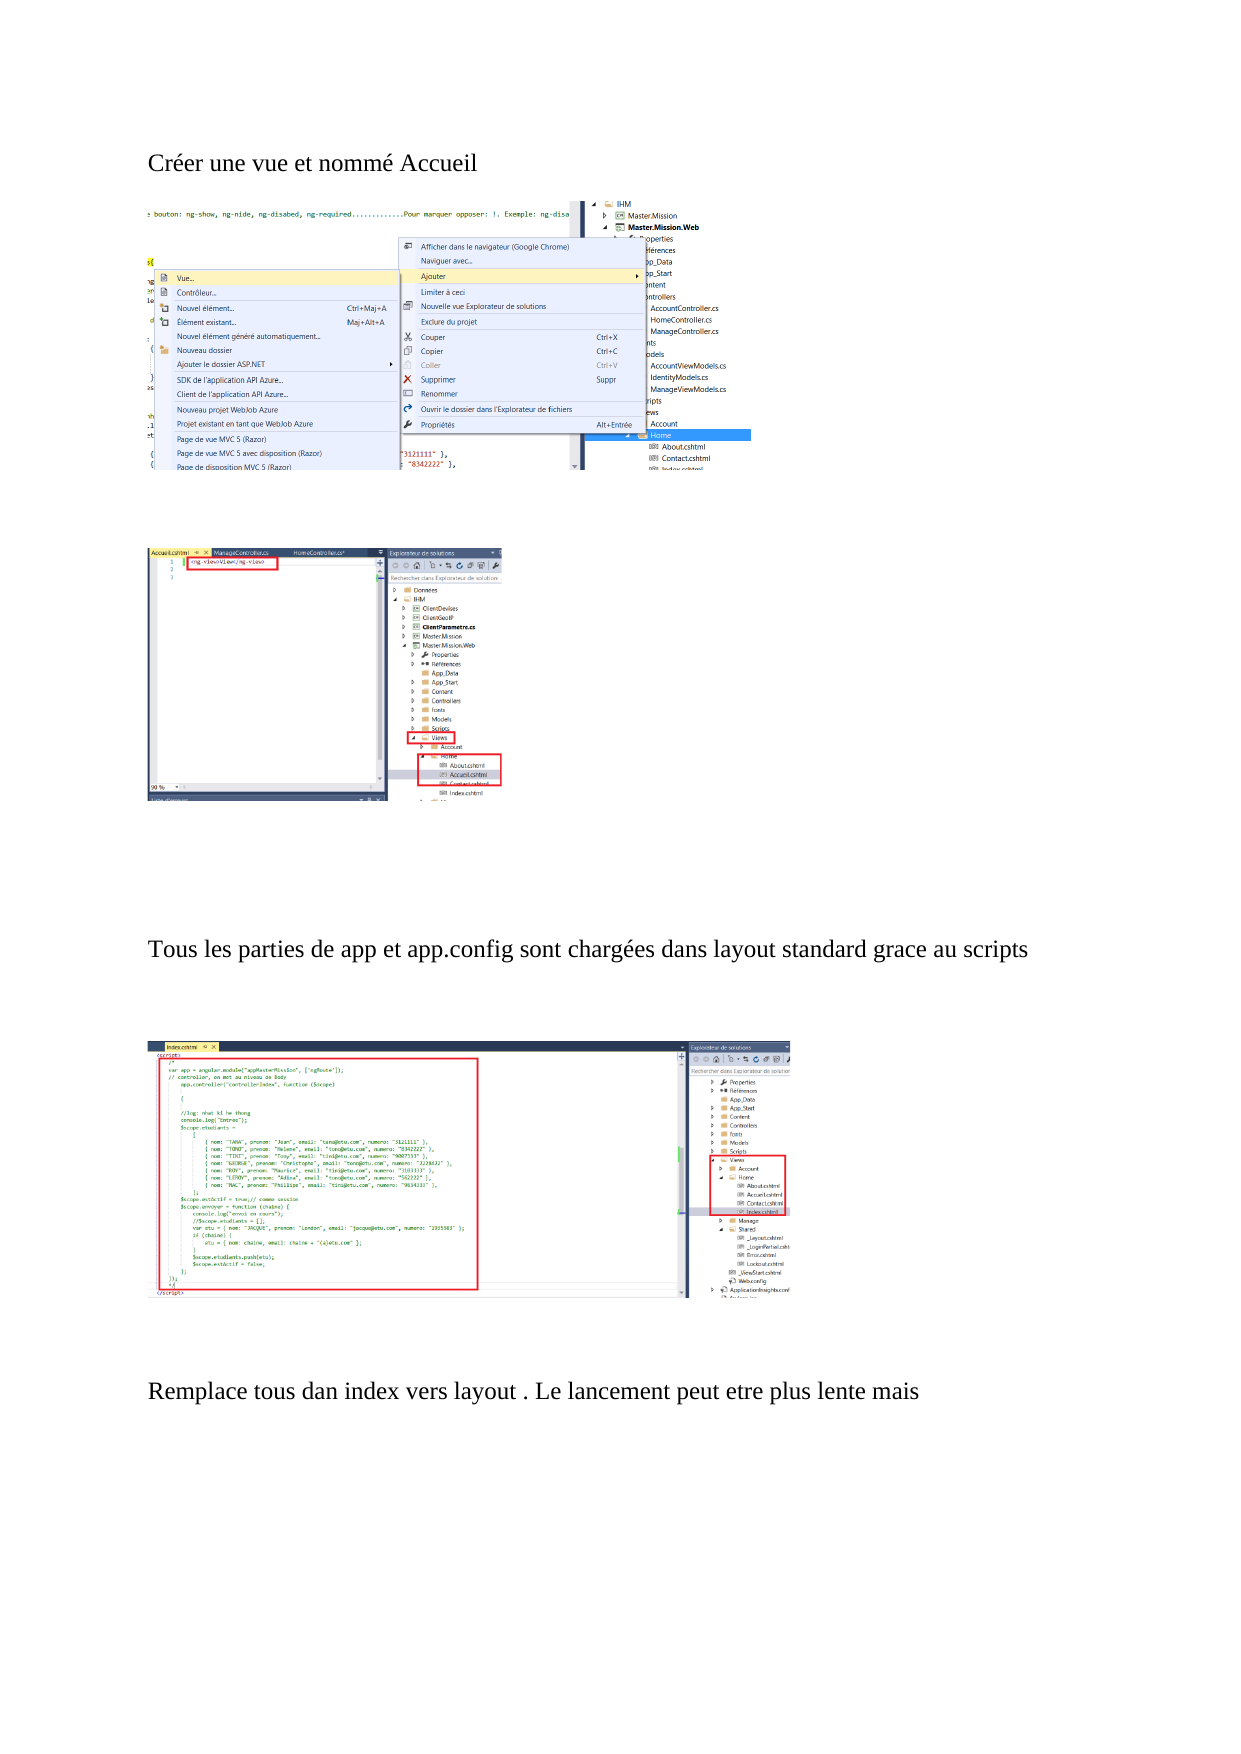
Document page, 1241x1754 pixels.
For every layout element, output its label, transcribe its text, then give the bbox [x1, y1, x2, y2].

picture [147, 548, 502, 801]
picture [147, 201, 751, 470]
text Créer une vue et nommé Accueil [148, 148, 1093, 176]
text Tous les parties de app et app.config sont chargées dans layout standard grace au scripts [148, 934, 1093, 962]
text Remplace tous dan index vers layout . Le lancement peut etre plus lente mais [148, 1376, 1093, 1405]
picture [147, 1041, 791, 1298]
